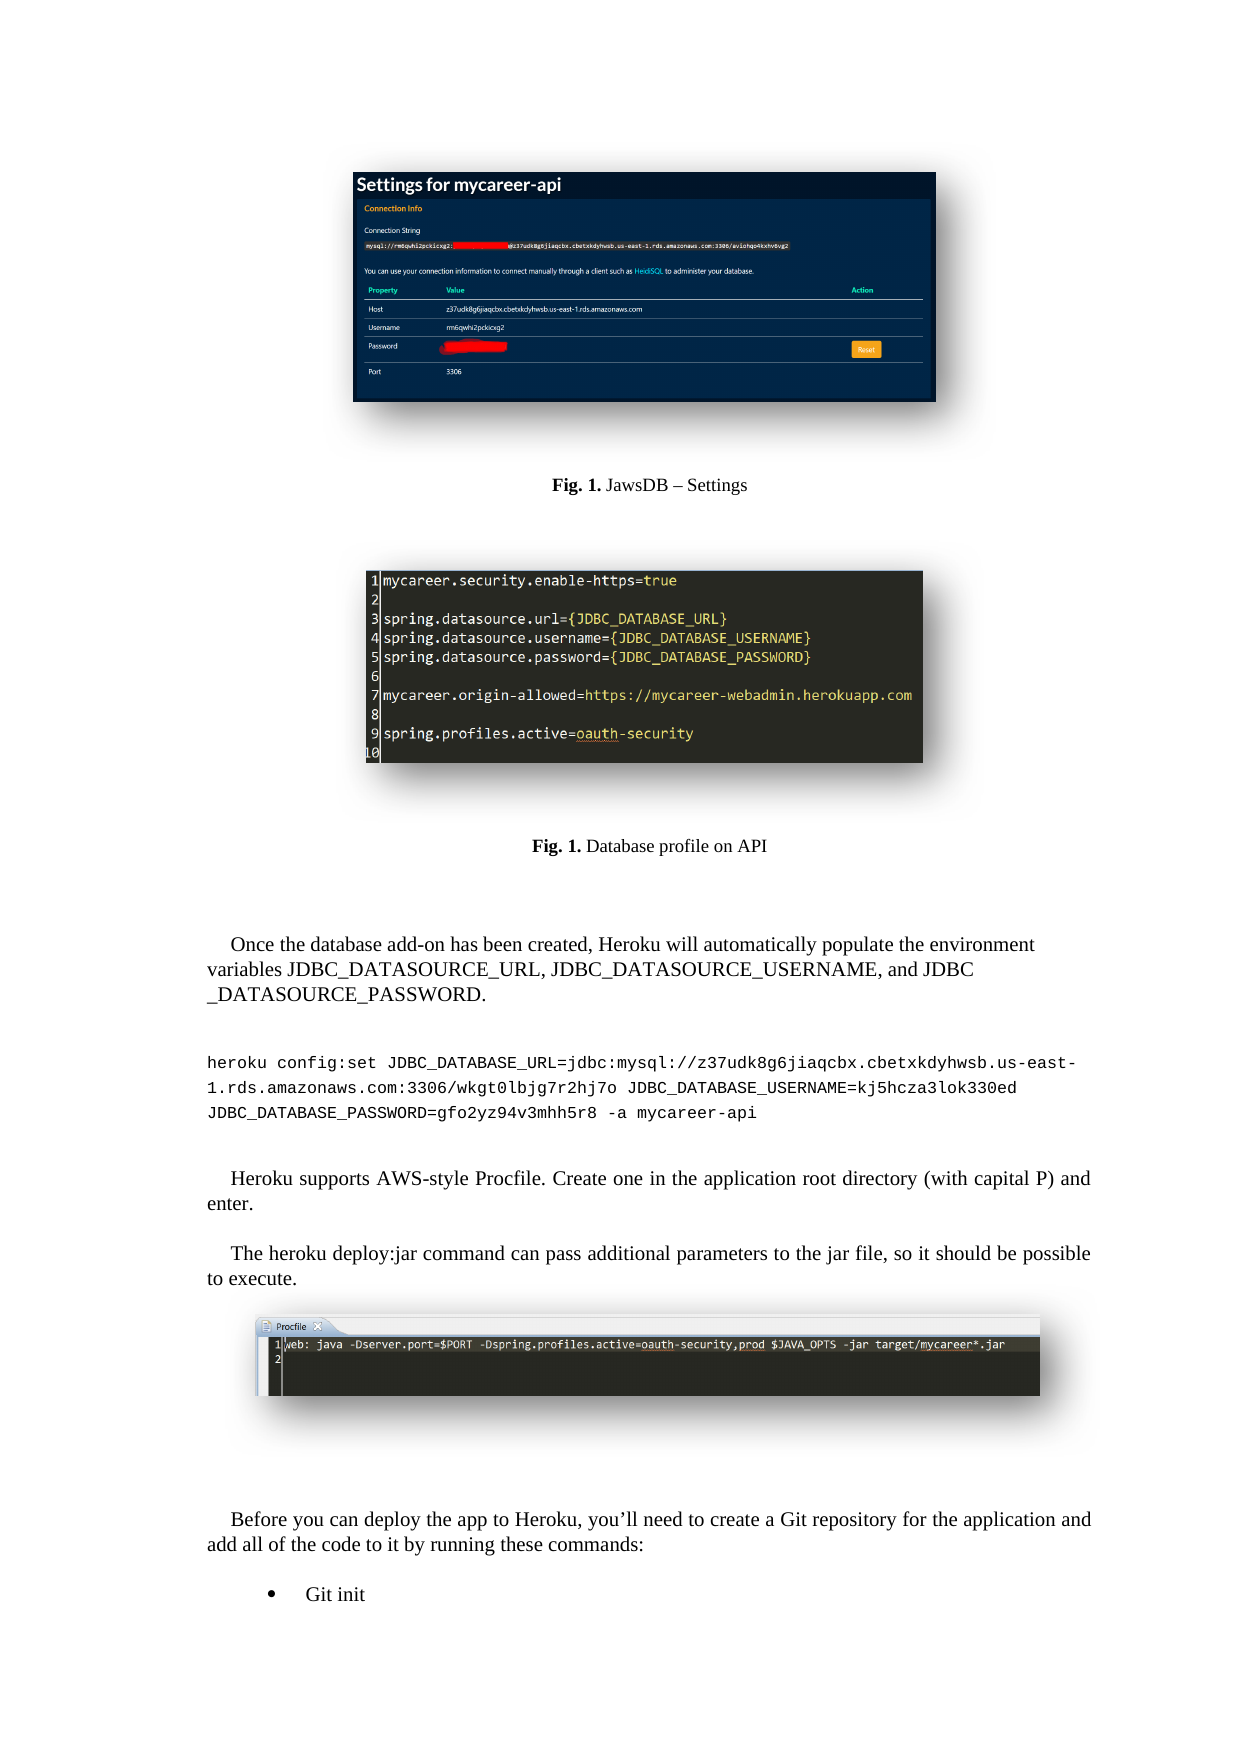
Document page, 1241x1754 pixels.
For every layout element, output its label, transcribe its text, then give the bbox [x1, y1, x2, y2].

list Git init [268, 1581, 1092, 1606]
text Before you can deploy the app to Heroku, you’ll need to create a Git repository for the application and add all of the code to it by running these commands: [207, 1506, 1092, 1556]
picture [255, 1314, 1040, 1396]
text The heroku deploy:jar command can pass additional parameters to the jar file, so it should be possible to execute. [207, 1240, 1092, 1290]
picture [366, 570, 923, 763]
picture [353, 172, 936, 402]
text heroku config:set JDBC_DATABASE_URL=jdbc:mysql://z37udk8g6jiaqcbx.cbetxkdyhwsb.us-east-1.rds.amazonaws.com:3306/wkgt0lbjg7r2hj7o JDBC_DATABASE_USERNAME=kj5hcza3lok330ed JDBC_DATABASE_PASSWORD=gfo2yz94v3mhh5r8 -a mycareer-api [207, 1048, 1092, 1123]
text Heroku supports AWS-style Procfile. Create one in the application root directory (with capital P) and enter. [207, 1165, 1092, 1215]
text Once the database add-on has been created, Heroku will automatically populate the environment variables JDBC_DATASOURCE_URL, JDBC_DATASOURCE_USERNAME, and JDBC _DATASOURCE_PASSWORD. [207, 931, 1092, 1006]
